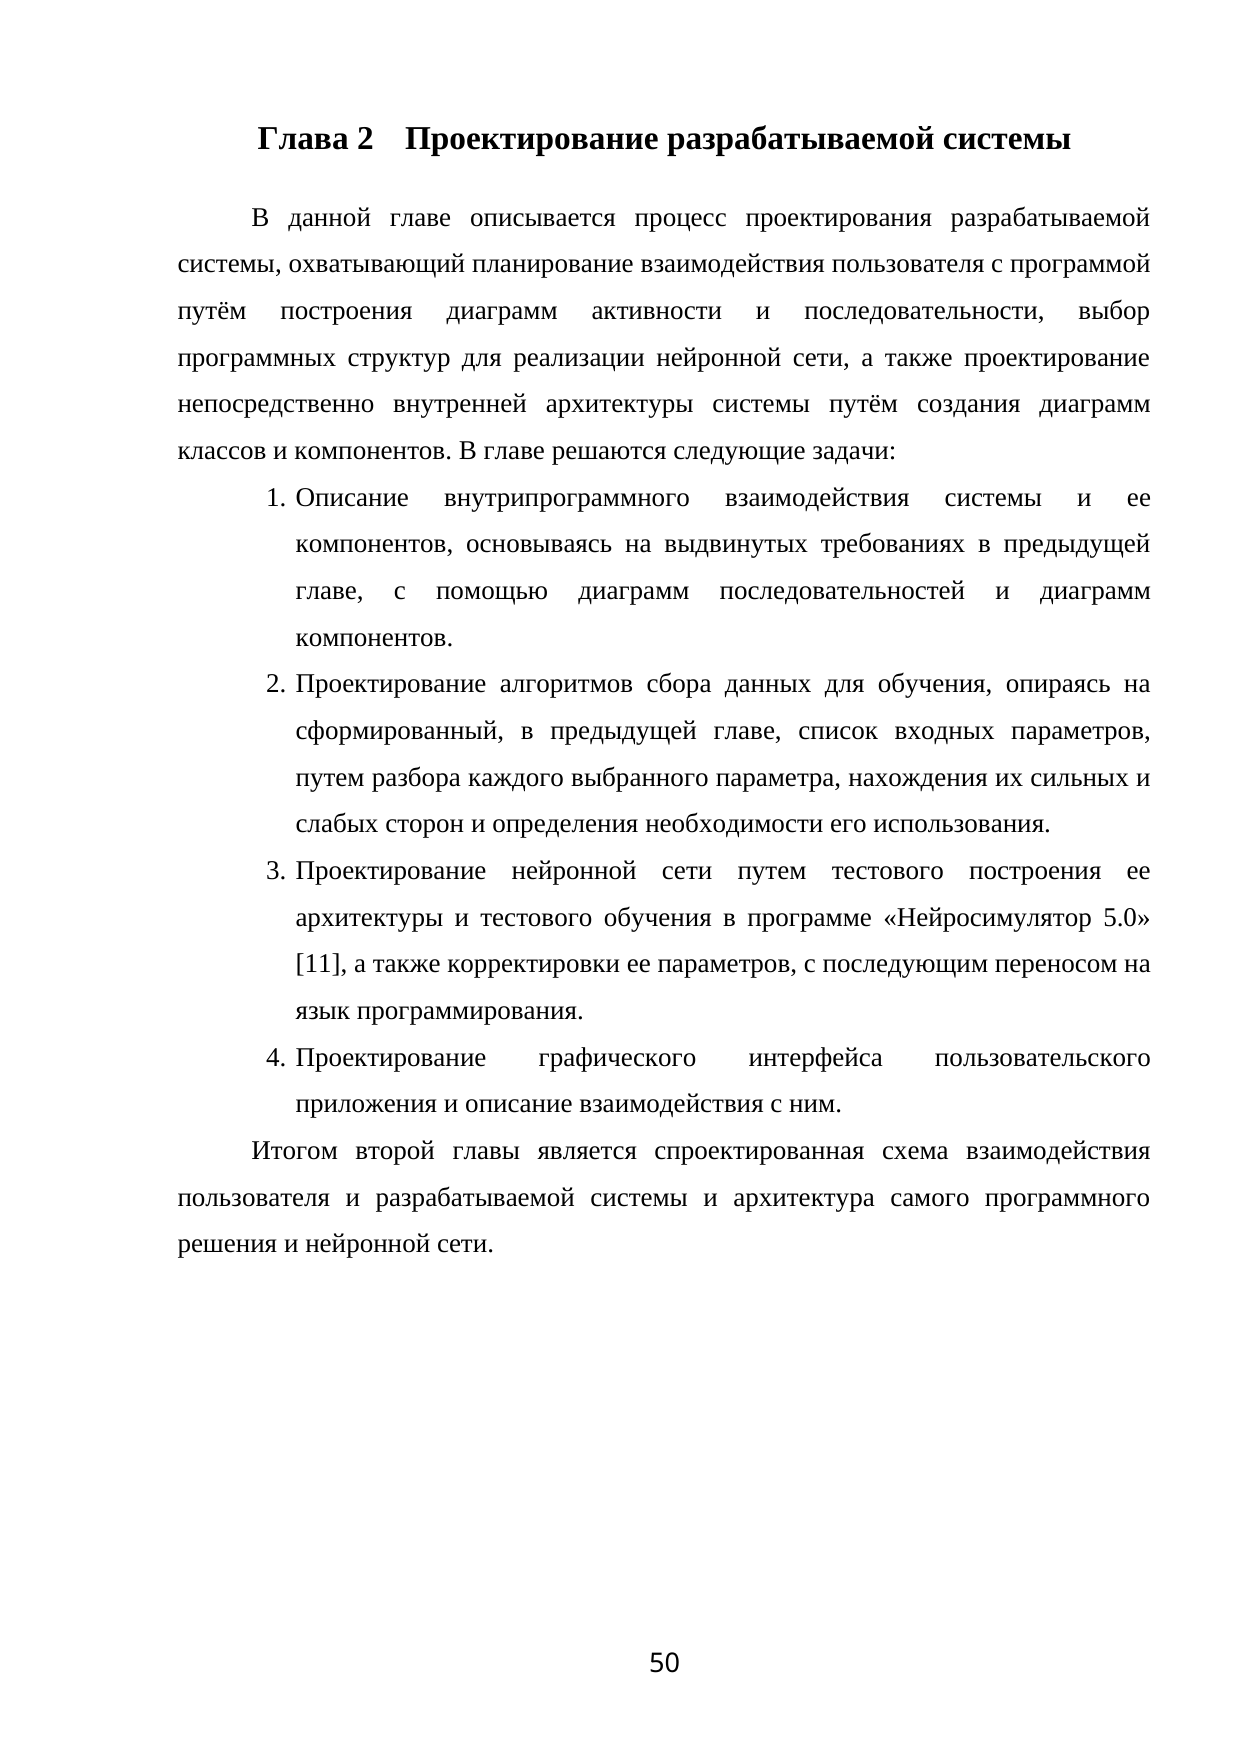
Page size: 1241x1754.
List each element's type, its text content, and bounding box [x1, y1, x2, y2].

text В данной главе описывается процесс проектирования разрабатываемой системы, охватывающий планирование взаимодействия пользователя с программой путём построения диаграмм активности и последовательности, выбор программных структур для реализации нейронной сети, а также проектирование непосредственно внутренней архитектуры системы путём создания диаграмм классов и компонентов. В главе решаются следующие задачи: [177, 201, 1152, 465]
text Итогом второй главы является спроектированная схема взаимодействия пользователя и разрабатываемой системы и архитектура самого программного решения и нейронной сети. [177, 1134, 1152, 1258]
list Проектирование разрабатываемой системы [177, 118, 1152, 156]
list Проектирование алгоритмов сбора данных для обучения, опираясь на сформированный, в предыдущей главе, список входных параметров, путем разбора каждого выбранного параметра, нахождения их сильных и слабых сторон и определения необходимости его использования. [266, 667, 1152, 838]
list Описание внутрипрограммного взаимодействия системы и ее компонентов, основываясь на выдвинутых требованиях в предыдущей главе, с помощью диаграмм последовательностей и диаграмм компонентов. [266, 481, 1152, 652]
list Проектирование графического интерфейса пользовательского приложения и описание взаимодействия с ним. [266, 1041, 1152, 1118]
list Проектирование нейронной сети путем тестового построения ее архитектуры и тестового обучения в программе «Нейросимулятор 5.0» [11], а также корректировки ее параметров, с последующим переносом на язык программирования. [266, 854, 1152, 1025]
